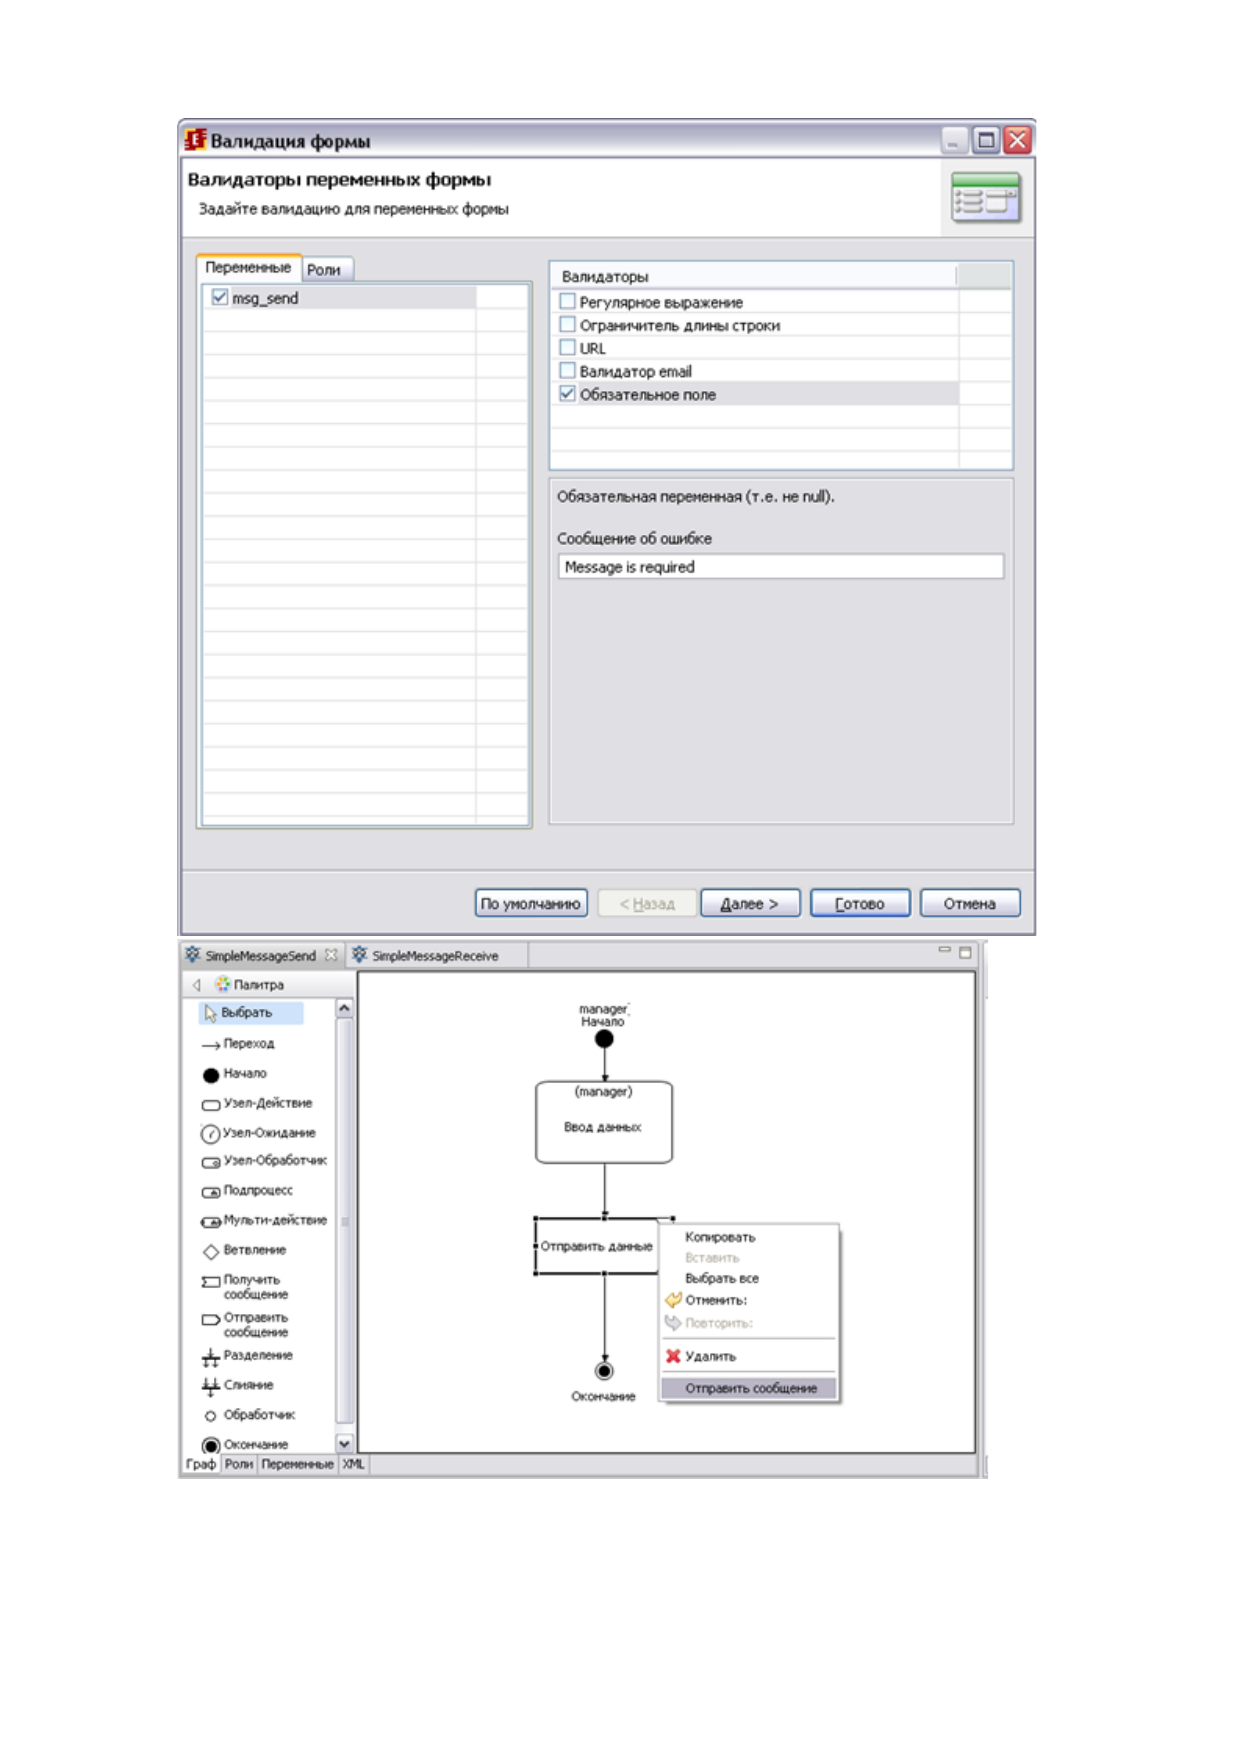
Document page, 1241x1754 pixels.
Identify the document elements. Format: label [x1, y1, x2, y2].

picture [177, 118, 1037, 936]
picture [177, 939, 989, 1479]
